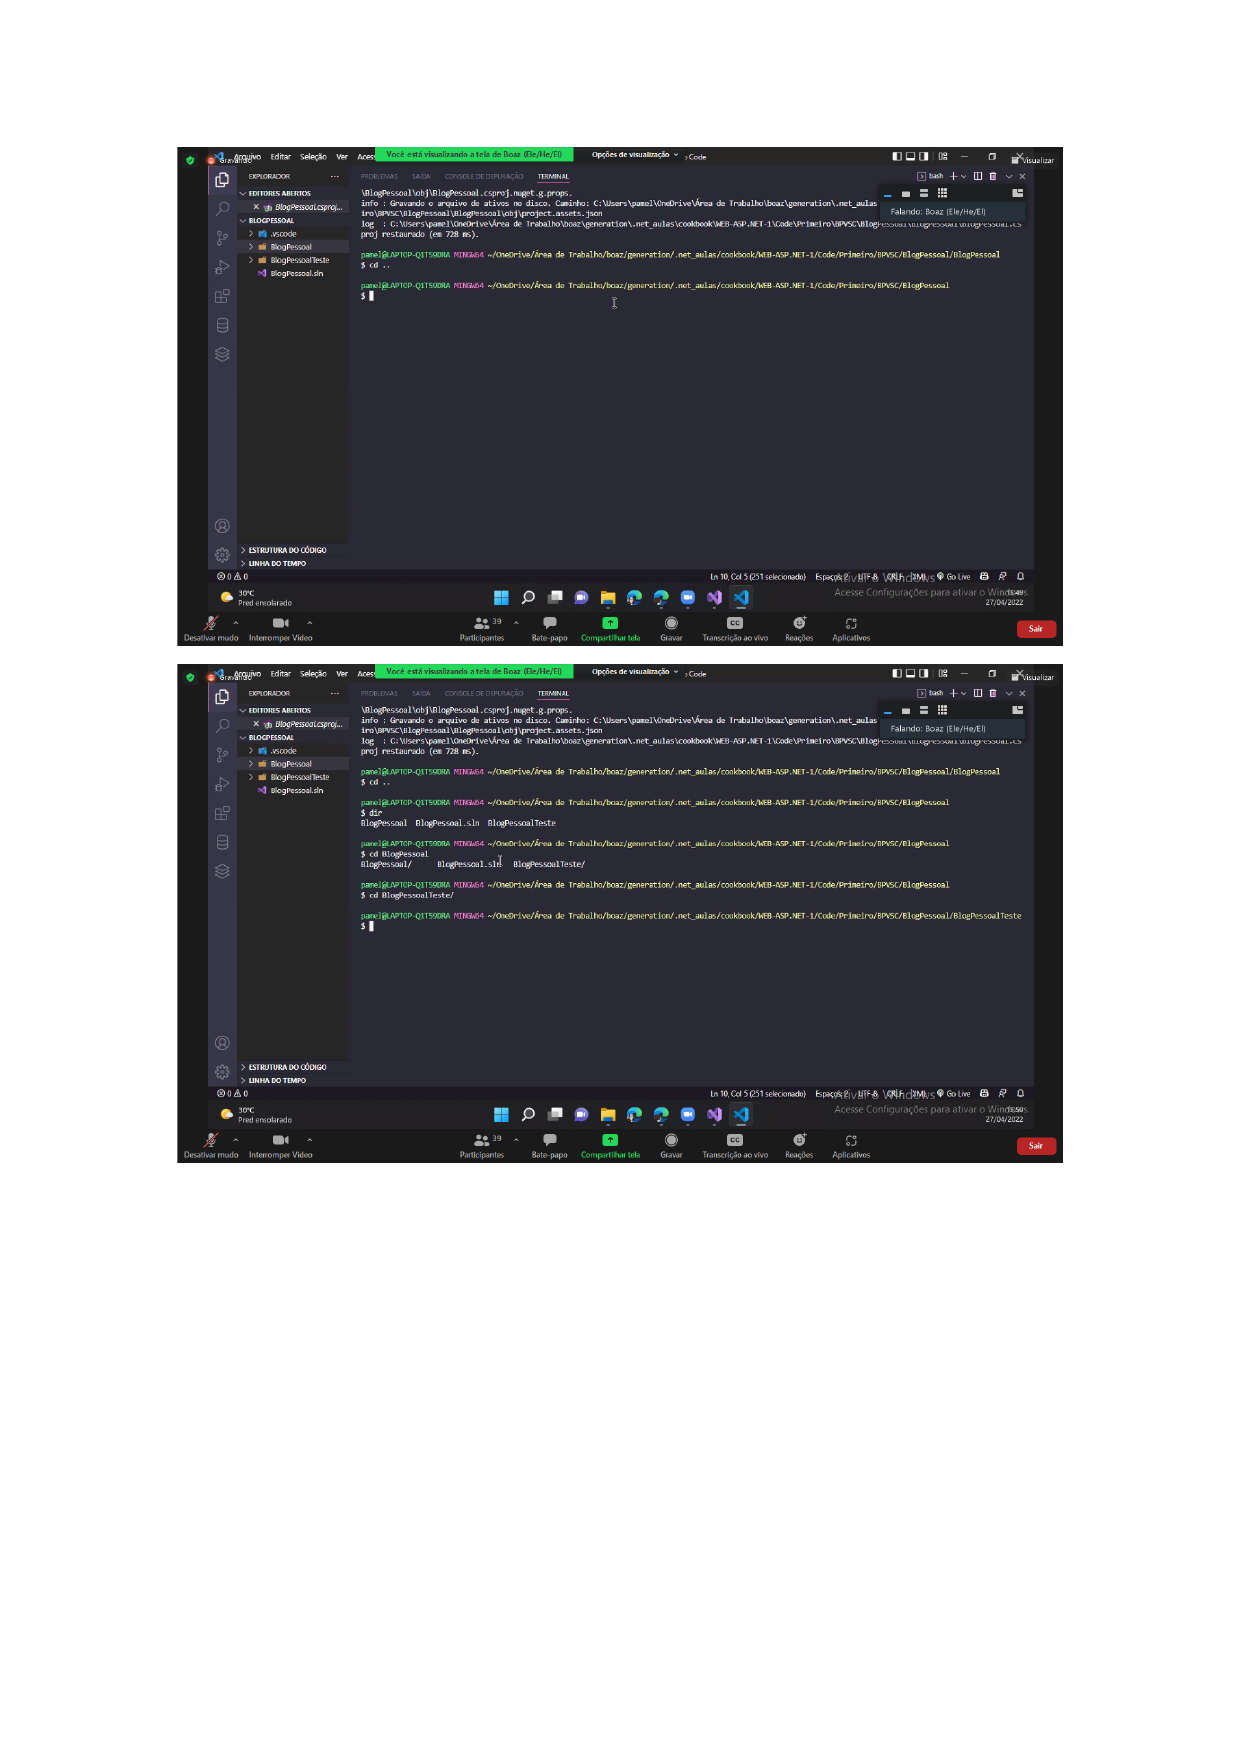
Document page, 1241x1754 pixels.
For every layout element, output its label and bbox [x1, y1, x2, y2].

picture [177, 664, 1063, 1163]
picture [177, 147, 1063, 646]
